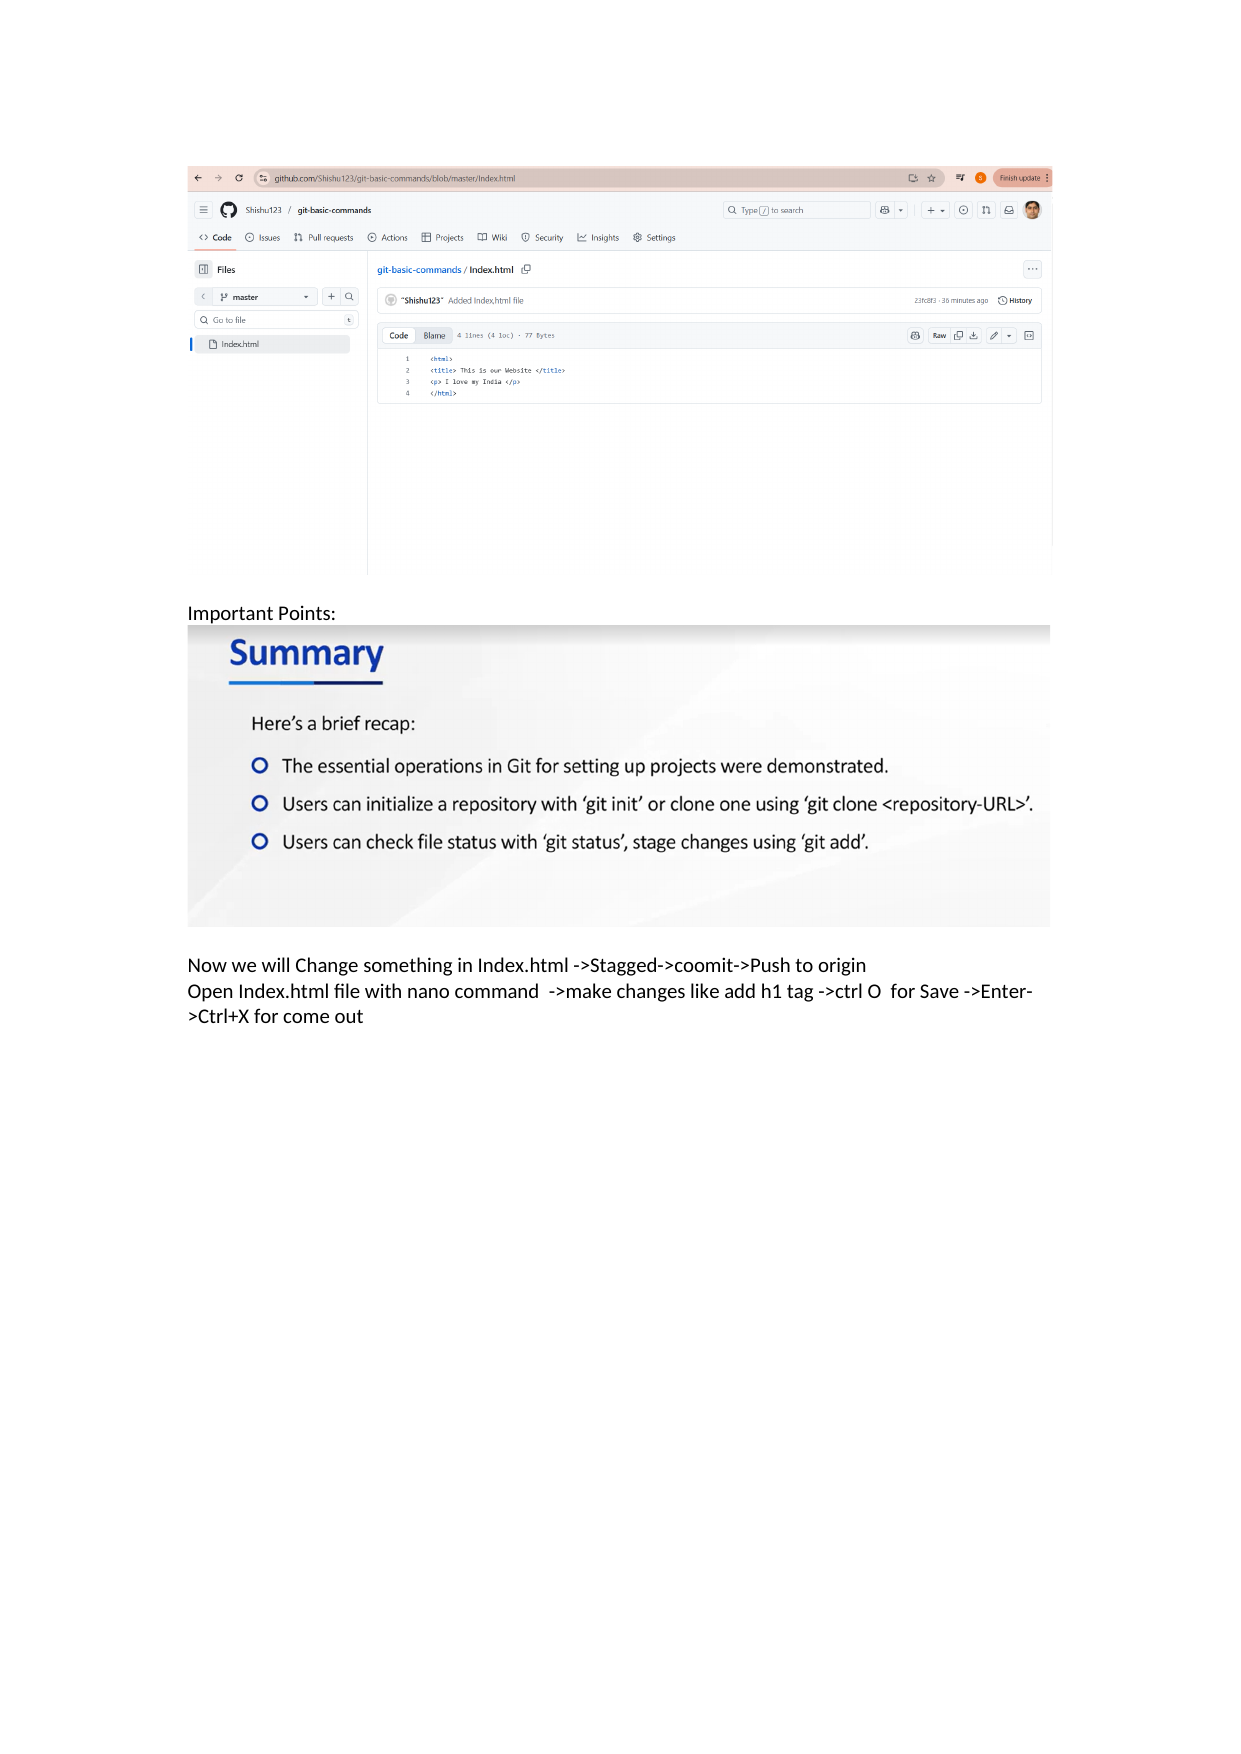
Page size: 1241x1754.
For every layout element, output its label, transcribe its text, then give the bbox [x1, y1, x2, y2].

picture [187, 166, 1053, 575]
picture [187, 625, 1050, 927]
list Now we will Change something in Index.html ->Stagged->coomit->Push to origin [187, 952, 1053, 978]
list Important Points: [187, 600, 1053, 626]
list Open Index.html file with nano command ->make changes like add h1 tag ->ctrl O for Save ->Enter->Ctrl+X for come out [187, 978, 1053, 1029]
